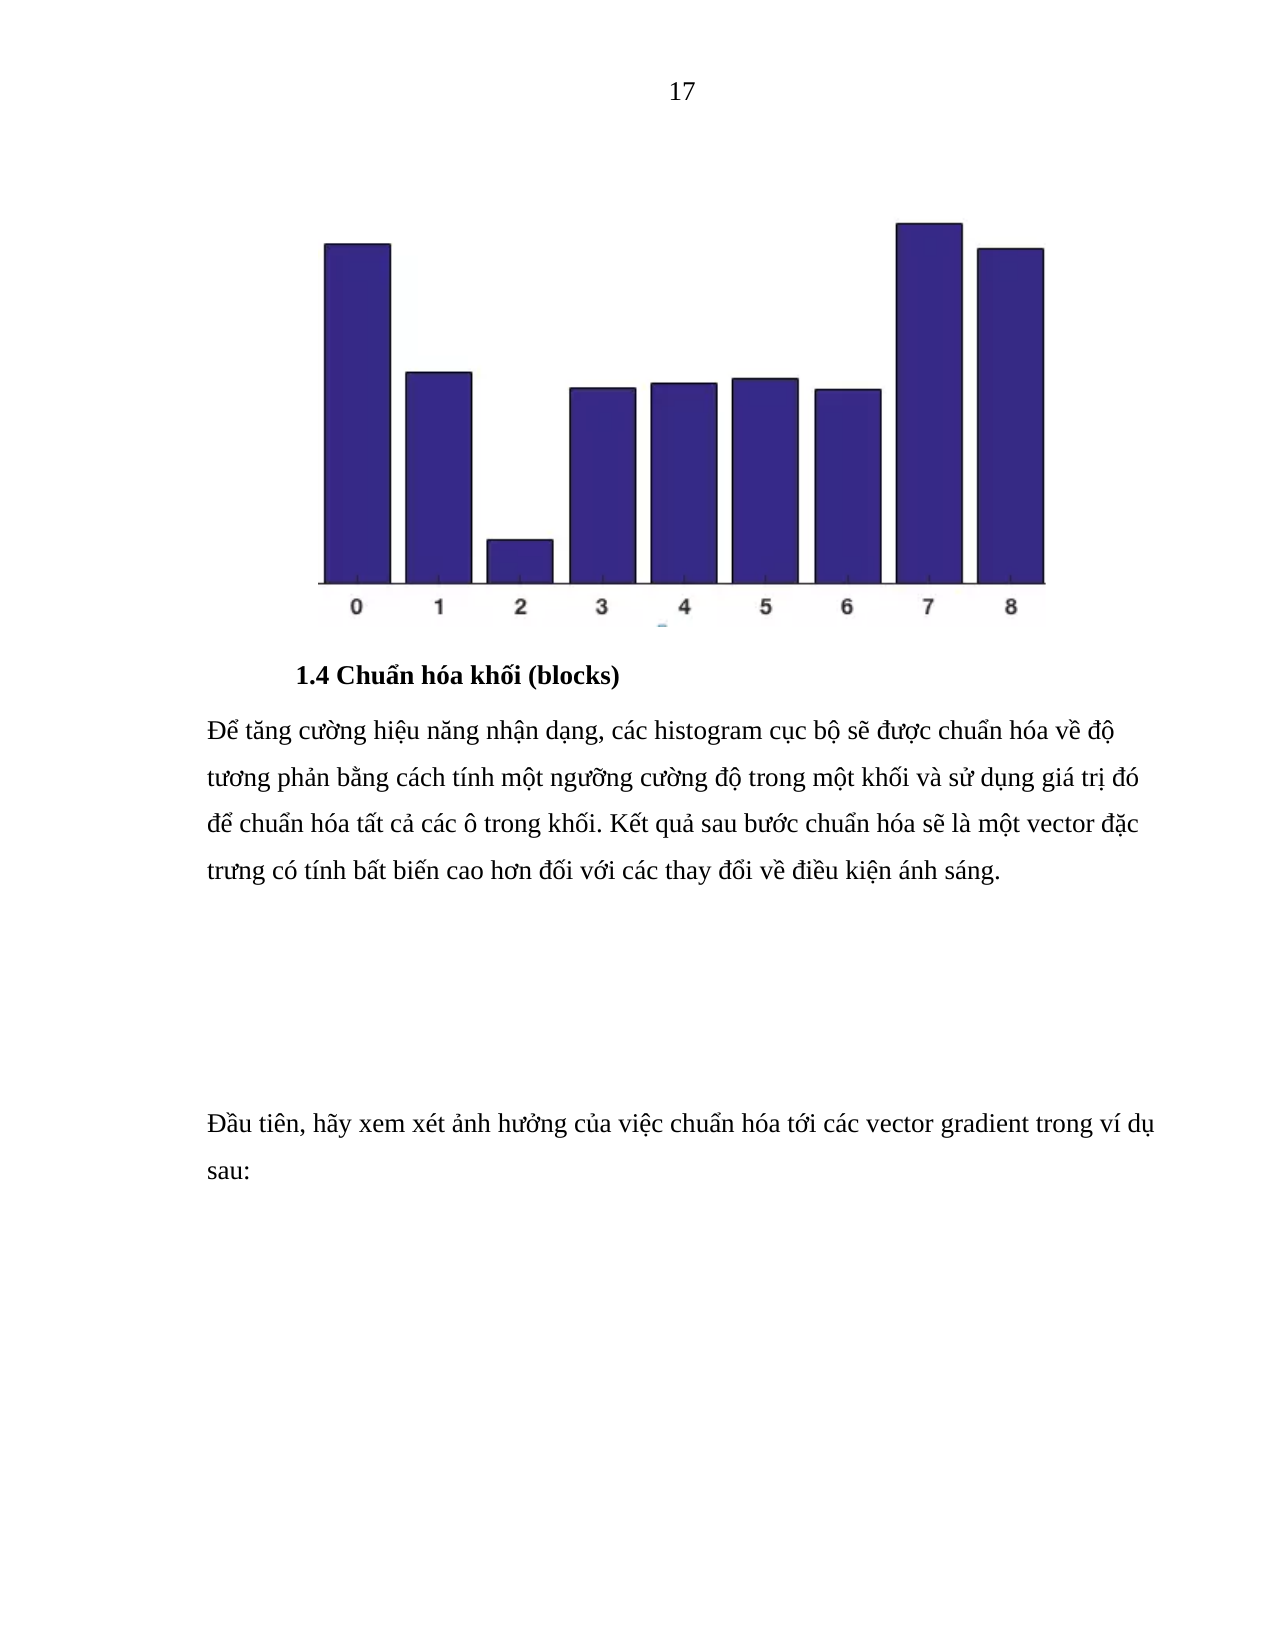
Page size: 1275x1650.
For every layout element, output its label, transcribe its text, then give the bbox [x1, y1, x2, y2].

subtitle 1.4 Chuẩn hóa khối (blocks) [295, 659, 1157, 690]
picture [318, 206, 1046, 627]
text Để tăng cường hiệu năng nhận dạng, các histogram cục bộ sẽ được chuẩn hóa về độ tương phản bằng cách tính một ngưỡng cường độ trong một khối và sử dụng giá trị đó để chuẩn hóa tất cả các ô trong khối. Kết quả sau bước chuẩn hóa sẽ là một vector đặc trưng có tính bất biến cao hơn đối với các thay đổi về điều kiện ánh sáng. [207, 714, 1157, 885]
text Đầu tiên, hãy xem xét ảnh hưởng của việc chuẩn hóa tới các vector gradient trong ví dụ sau: [207, 1107, 1157, 1185]
